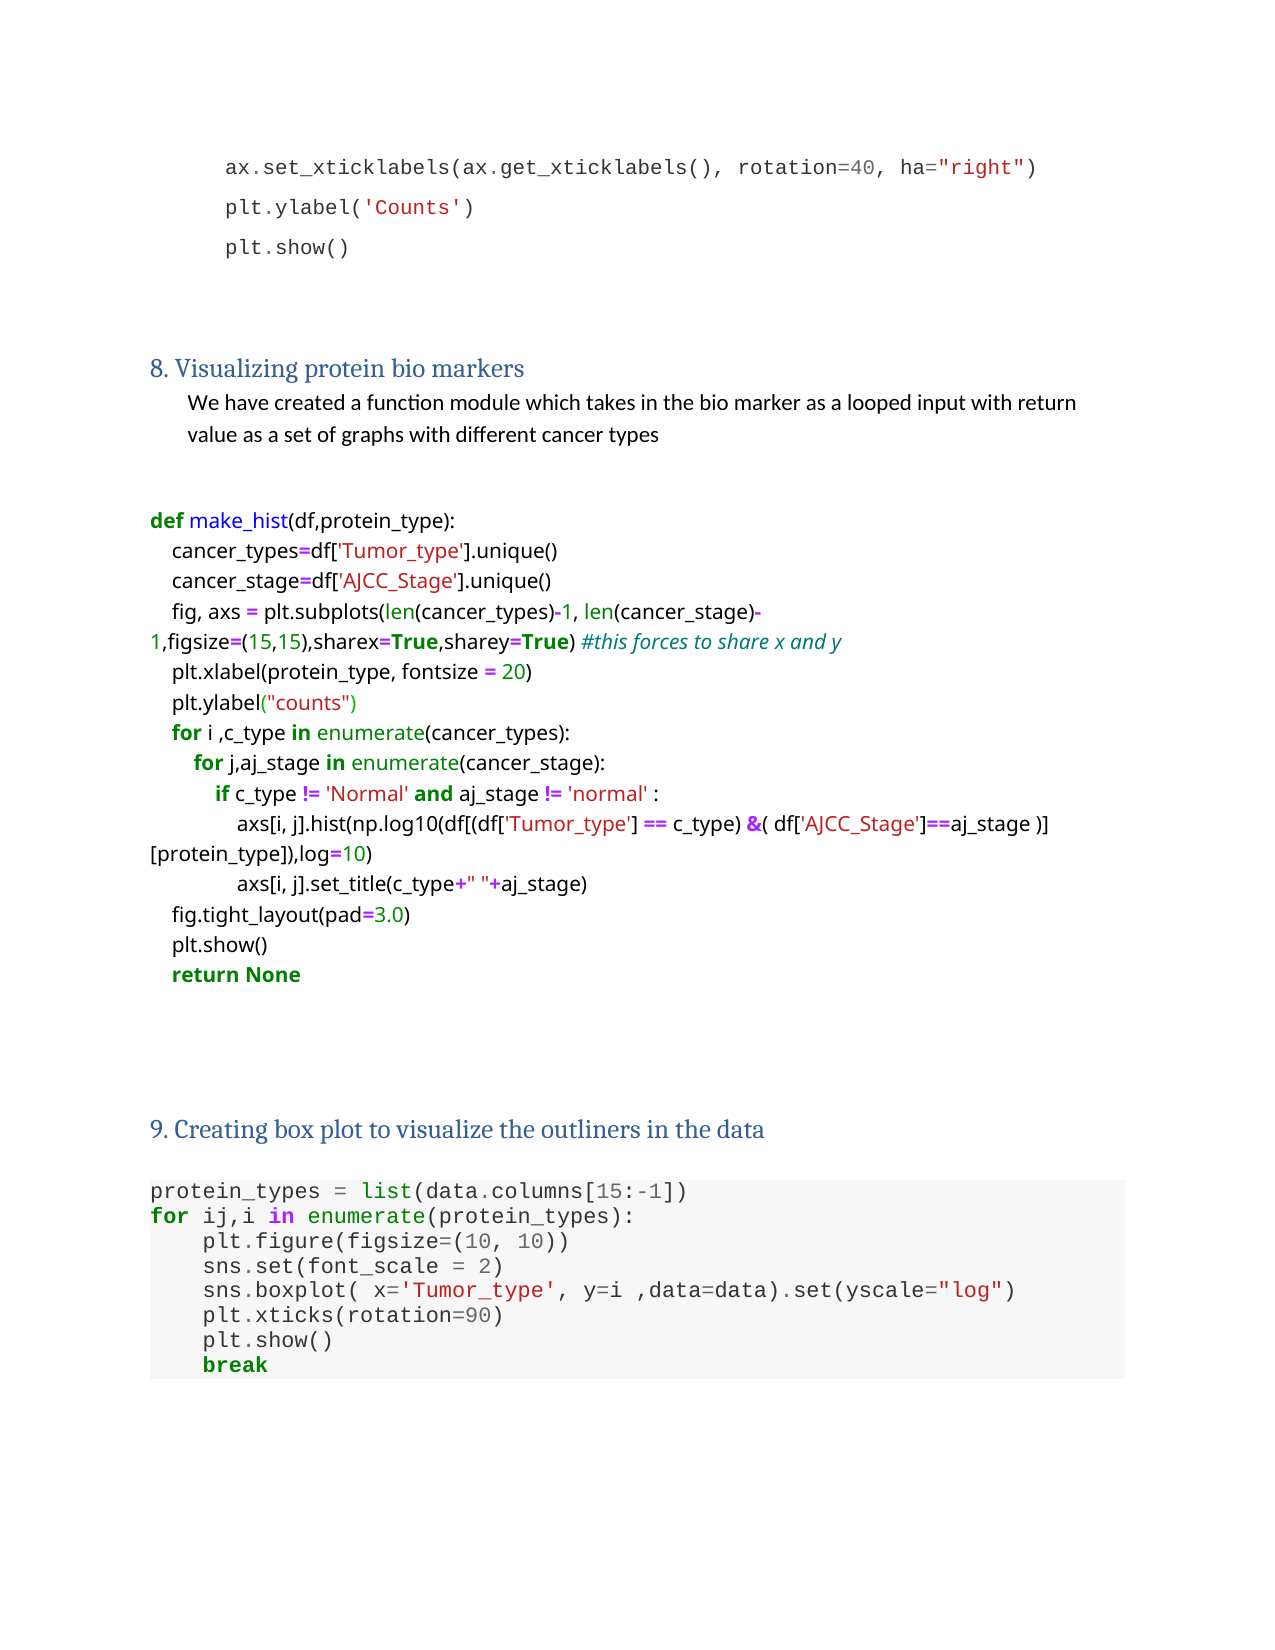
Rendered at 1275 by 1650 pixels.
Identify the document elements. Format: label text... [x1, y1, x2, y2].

text def make_hist(df,protein_type): [150, 474, 1125, 534]
text plt.xlabel(protein_type, fontsize = 20) [150, 656, 1125, 686]
subtitle 8. Visualizing protein bio markers [150, 353, 1125, 384]
text sns.set(font_scale = 2) [150, 1255, 1125, 1279]
text plt.xticks(rotation=90) [150, 1304, 1125, 1329]
text plt.ylabel('Counts') [225, 190, 1115, 221]
text plt.ylabel("counts") [150, 686, 1125, 716]
text fig, axs = plt.subplots(len(cancer_types)-1, len(cancer_stage)-1,figsize=(15,15),sharex=True,sharey=True) #this forces to share x and y [150, 595, 1125, 656]
text cancer_stage=df['AJCC_Stage'].unique() [150, 564, 1125, 595]
text break [150, 1354, 1125, 1379]
text plt.show() [150, 1329, 1125, 1354]
text We have created a function module which takes in the bio marker as a looped input with return value as a set of graphs with different cancer types [187, 388, 1125, 449]
text return None [150, 959, 1125, 989]
text plt.figure(figsize=(10, 10)) [150, 1230, 1125, 1255]
text for i ,c_type in enumerate(cancer_types): [150, 716, 1125, 746]
text if c_type != 'Normal' and aj_stage != 'normal' : [150, 777, 1125, 807]
text axs[i, j].hist(np.log10(df[(df['Tumor_type'] == c_type) &( df['AJCC_Stage']==aj_stage )][protein_type]),log=10) [150, 807, 1125, 868]
text ax.set_xticklabels(ax.get_xticklabels(), rotation=40, ha="right") [225, 150, 1115, 180]
text cancer_types=df['Tumor_type'].unique() [150, 534, 1125, 564]
text for ij,i in enumerate(protein_types): [150, 1205, 1125, 1230]
text protein_types = list(data.columns[15:-1]) [150, 1180, 1125, 1205]
text axs[i, j].set_title(c_type+" "+aj_stage) [150, 868, 1125, 898]
subtitle 9. Creating box plot to visualize the outliners in the data [150, 1114, 1125, 1146]
text sns.boxplot( x='Tumor_type', y=i ,data=data).set(yscale="log") [150, 1279, 1125, 1304]
text for j,aj_stage in enumerate(cancer_stage): [150, 746, 1125, 777]
text plt.show() [225, 231, 1115, 261]
text fig.tight_layout(pad=3.0) [150, 898, 1125, 928]
text plt.show() [150, 928, 1125, 959]
